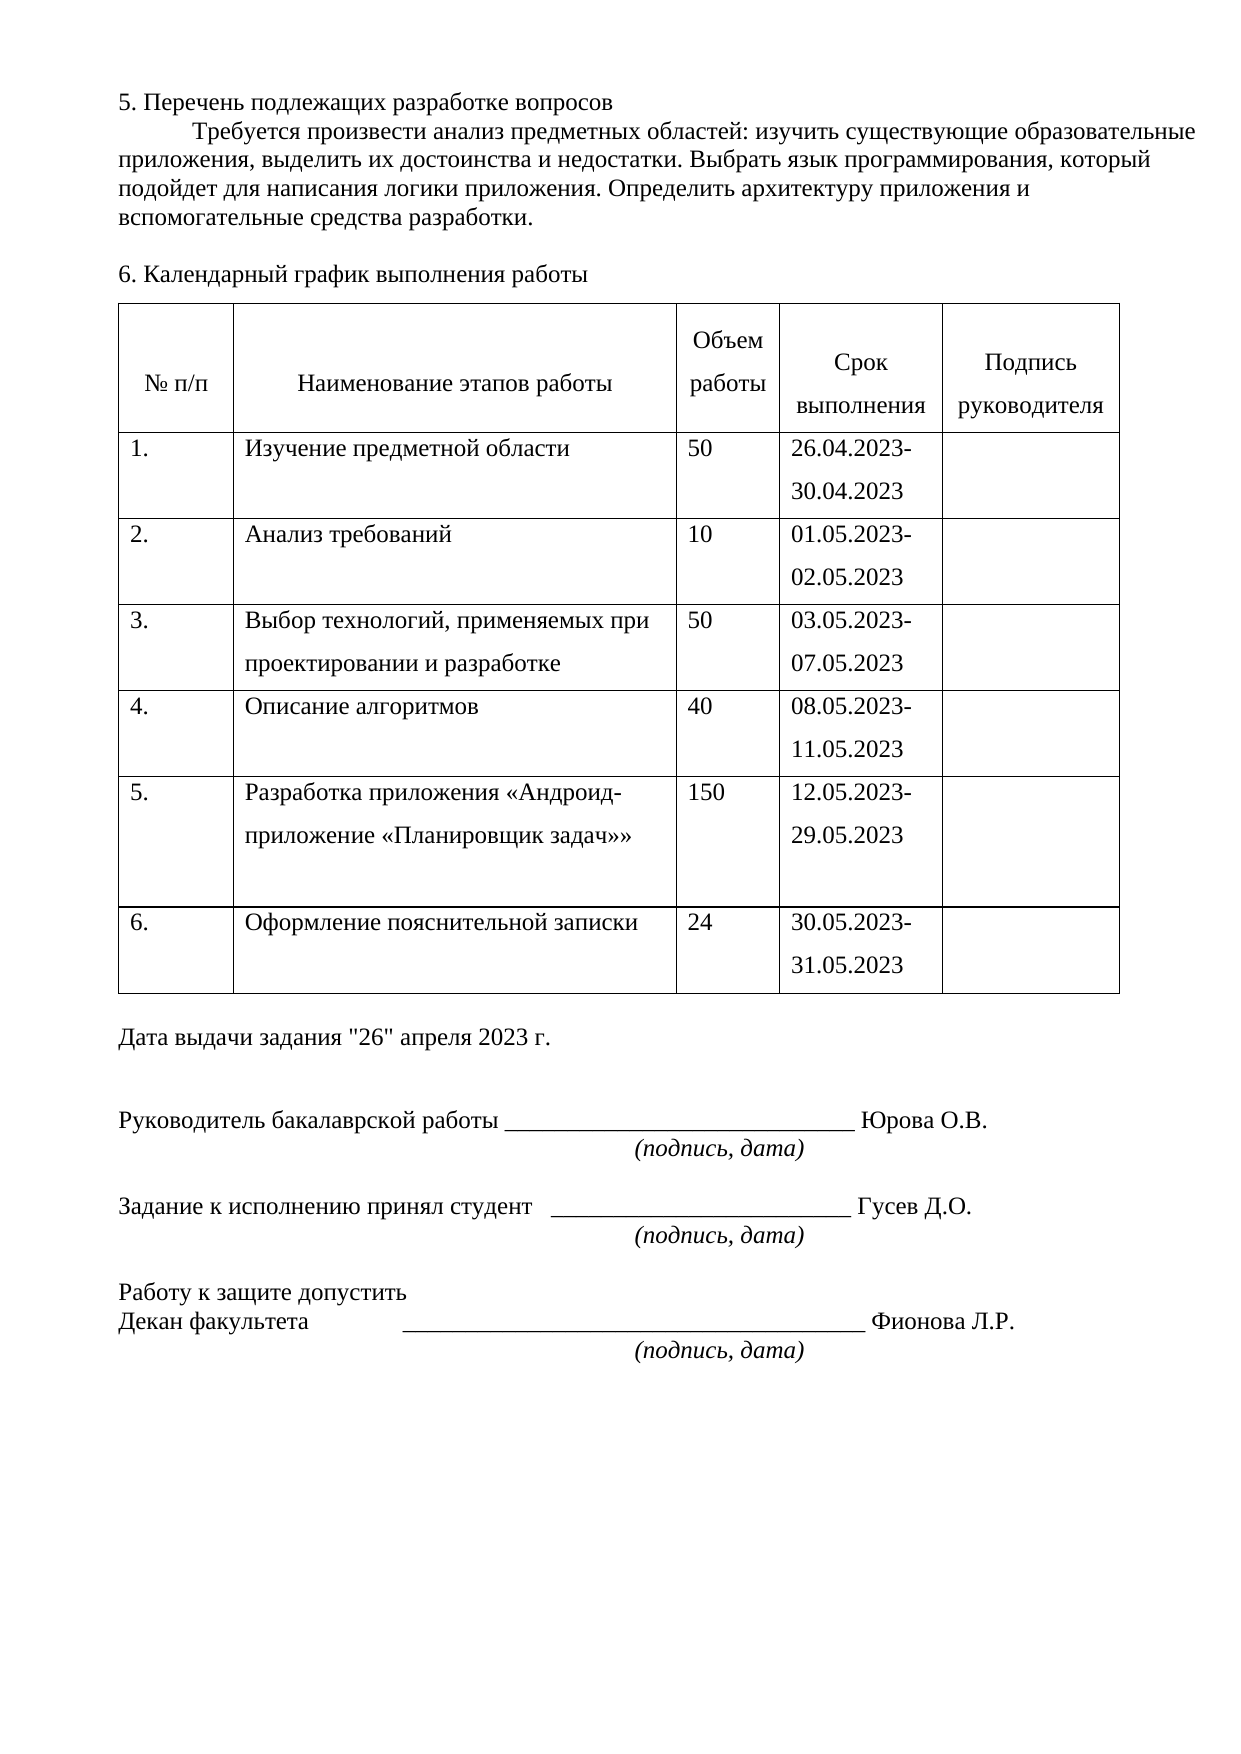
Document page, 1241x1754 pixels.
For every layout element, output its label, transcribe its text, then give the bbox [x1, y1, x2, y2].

table_cell Описание алгоритмов [234, 691, 676, 776]
table_cell 5. [119, 777, 233, 906]
table_cell [943, 433, 1119, 518]
text (подпись, дата) [561, 1335, 1205, 1363]
table_header № п/п [119, 304, 233, 432]
table_cell 50 [677, 433, 779, 518]
table_cell [943, 691, 1119, 776]
table_cell Изучение предметной области [234, 433, 676, 518]
table_header Срок выполнения [780, 304, 942, 432]
table_cell [943, 908, 1119, 992]
table_cell 10 [677, 519, 779, 604]
table_cell 2. [119, 519, 233, 604]
table_cell 24 [677, 908, 779, 992]
text 6. Календарный график выполнения работы [118, 259, 1205, 288]
table_cell [943, 777, 1119, 906]
table_cell [943, 519, 1119, 604]
table_header Подпись руководителя [943, 304, 1119, 432]
table_cell 6. [119, 908, 233, 992]
table_cell 4. [119, 691, 233, 776]
text (подпись, дата) [118, 1220, 1205, 1248]
text Работу к защите допустить [118, 1277, 1205, 1306]
text 5. Перечень подлежащих разработке вопросов [118, 87, 1205, 116]
table_cell Анализ требований [234, 519, 676, 604]
table_cell 12.05.2023- 29.05.2023 [780, 777, 942, 906]
table_cell Разработка приложения «Андроид-приложение «Планировщик задач»» [234, 777, 676, 906]
text Декан факультета _____________________________________ Фионова Л.Р. [118, 1306, 1205, 1335]
table_cell 01.05.2023- 02.05.2023 [780, 519, 942, 604]
table_cell [943, 605, 1119, 690]
table_cell 26.04.2023- 30.04.2023 [780, 433, 942, 518]
table_cell 150 [677, 777, 779, 906]
table_cell 08.05.2023- 11.05.2023 [780, 691, 942, 776]
table_cell 1. [119, 433, 233, 518]
table_cell 40 [677, 691, 779, 776]
table_cell 03.05.2023- 07.05.2023 [780, 605, 942, 690]
table_cell Оформление пояснительной записки [234, 908, 676, 992]
table_cell 30.05.2023- 31.05.2023 [780, 908, 942, 992]
table_cell 3. [119, 605, 233, 690]
text Требуется произвести анализ предметных областей: изучить существующие образовательные приложения, выделить их достоинства и недостатки. Выбрать язык программирования, который подойдет для написания логики приложения. Определить архитектуру приложения и вспомогательные средства разработки. [118, 116, 1205, 231]
table_cell 50 [677, 605, 779, 690]
text (подпись, дата) [118, 1133, 1205, 1162]
table_cell Выбор технологий, применяемых при проектировании и разработке [234, 605, 676, 690]
table_header Наименование этапов работы [234, 304, 676, 432]
text Руководитель бакалаврской работы ____________________________ Юрова О.В. [118, 1105, 1205, 1133]
table_header Объем работы [677, 304, 779, 432]
text Задание к исполнению принял студент ________________________ Гусев Д.О. [118, 1191, 1205, 1220]
text Дата выдачи задания "26" апреля 2023 г. [118, 1022, 1205, 1051]
